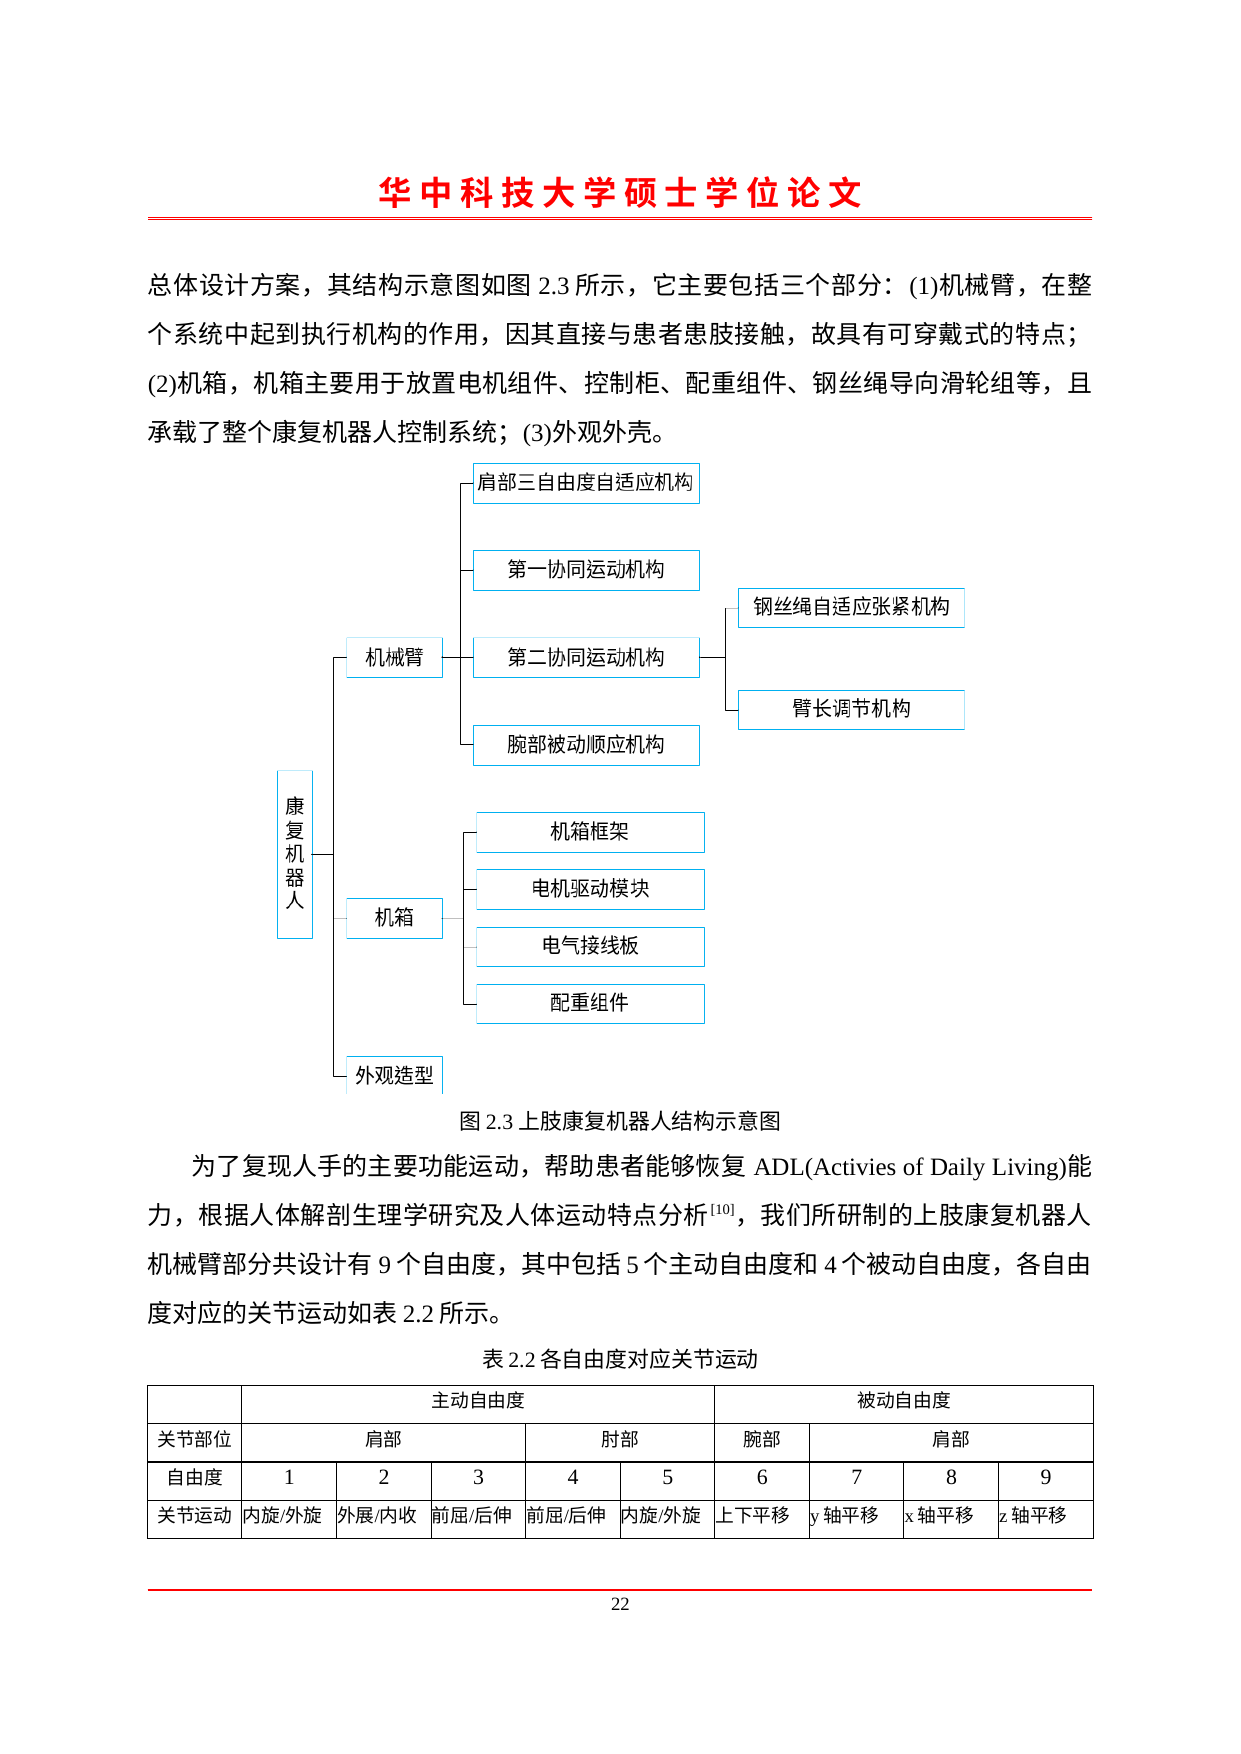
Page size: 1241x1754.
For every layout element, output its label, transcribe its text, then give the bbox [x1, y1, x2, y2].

table_cell 肩部 [242, 1424, 525, 1461]
table_cell 上下平移 [715, 1501, 809, 1538]
table_cell 内旋/外旋 [621, 1501, 714, 1538]
table_cell 外展/内收 [337, 1501, 431, 1538]
table_cell 4 [526, 1463, 620, 1499]
table_header 主动自由度 [242, 1386, 714, 1423]
text 图2.3 上肢康复机器人结构示意图 [148, 1104, 1092, 1136]
table_cell 前屈/后伸 [432, 1501, 525, 1538]
text 表2.2各自由度对应关节运动 [148, 1342, 1092, 1374]
table_cell 肘部 [526, 1424, 714, 1461]
table_cell 8 [904, 1463, 998, 1499]
table_cell 关节运动 [148, 1501, 241, 1538]
table_cell 9 [999, 1463, 1093, 1499]
table_cell z轴平移 [999, 1501, 1093, 1538]
text 为了复现人手的主要功能运动，帮助患者能够恢复ADL(Activies of Daily Living)能力，根据人体解剖生理学研究及人体运动特点分析[10]，我们所研制的上肢康复机器人机械臂部分共设计有9个自由度，其中包括5个主动自由度和4个被动自由度，各自由度对应的关节运动如表2.2所示。 [148, 1147, 1092, 1329]
table_cell 6 [715, 1463, 809, 1499]
table_cell 7 [810, 1463, 903, 1499]
table_header 被动自由度 [715, 1386, 1093, 1423]
table_cell 3 [432, 1463, 525, 1499]
table_cell 腕部 [715, 1424, 809, 1461]
table_header [148, 1386, 241, 1423]
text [148, 266, 1092, 449]
table_cell 5 [621, 1463, 714, 1499]
table_cell 1 [242, 1463, 336, 1499]
table_cell 内旋/外旋 [242, 1501, 336, 1538]
table_cell 2 [337, 1463, 431, 1499]
table_cell x轴平移 [904, 1501, 998, 1538]
table_cell 关节部位 [148, 1424, 241, 1461]
table_cell 前屈/后伸 [526, 1501, 620, 1538]
table_cell 肩部 [810, 1424, 1093, 1461]
table_cell y轴平移 [810, 1501, 903, 1538]
table_cell 自由度 [148, 1463, 241, 1499]
